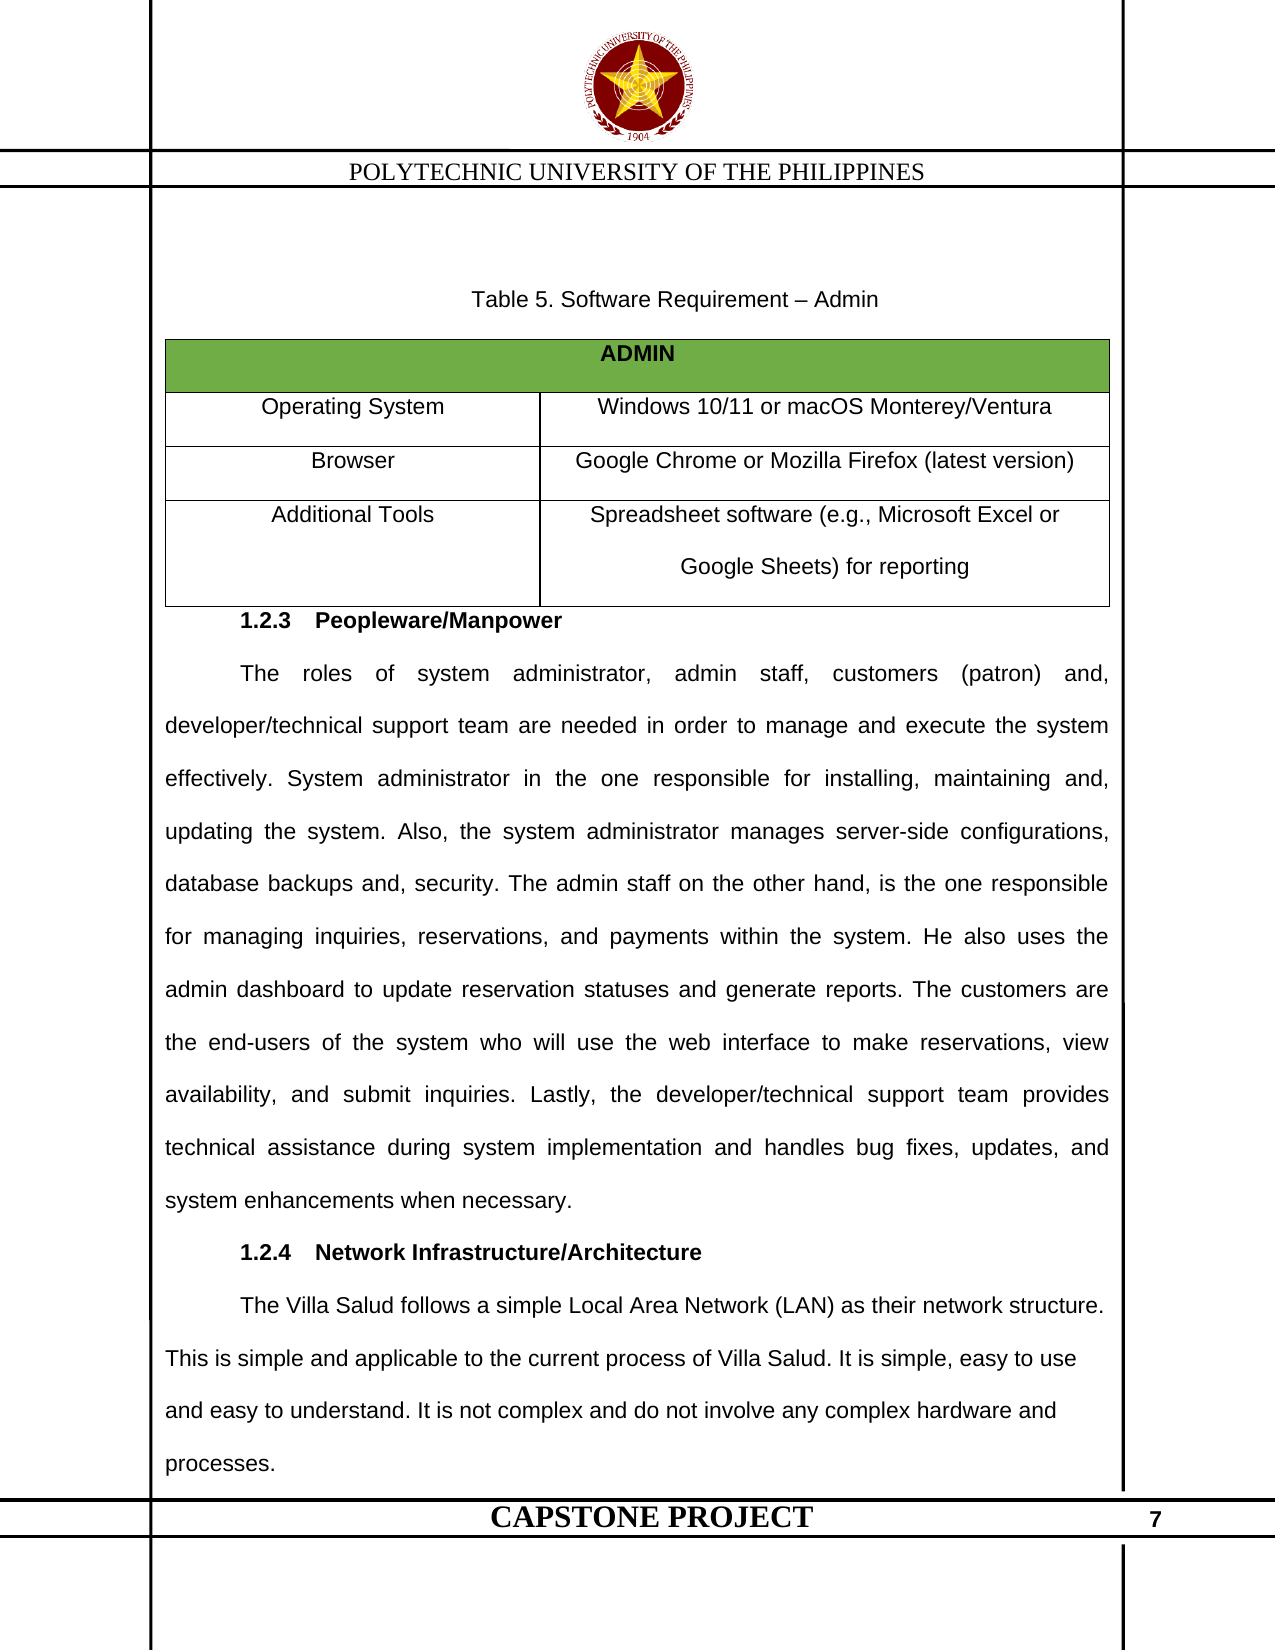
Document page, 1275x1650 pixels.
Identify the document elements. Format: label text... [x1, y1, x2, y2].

table_cell Google Chrome or Mozilla Firefox (latest version) [541, 447, 1109, 499]
table_cell Spreadsheet software (e.g., Microsoft Excel or Google Sheets) for reporting [541, 501, 1109, 606]
text 1.2.3 Peopleware/Manpower [165, 607, 1110, 633]
table_cell Additional Tools [166, 501, 539, 606]
table_header ADMIN [166, 340, 1109, 392]
table_cell Browser [166, 447, 539, 499]
text The roles of system administrator, admin staff, customers (patron) and, developer/technical support team are needed in order to manage and execute the system effectively. System administrator in the one responsible for installing, maintaining and, updating the system. Also, the system administrator manages server-side configurations, database backups and, security. The admin staff on the other hand, is the one responsible for managing inquiries, reservations, and payments within the system. He also uses the admin dashboard to update reservation statuses and generate reports. The customers are the end-users of the system who will use the web interface to make reservations, view availability, and submit inquiries. Lastly, the developer/technical support team provides technical assistance during system implementation and handles bug fixes, updates, and system enhancements when necessary. [165, 659, 1110, 1213]
picture [582, 31, 694, 142]
table_cell Operating System [166, 393, 539, 446]
text 1.2.4 Network Infrastructure/Architecture [165, 1239, 1110, 1266]
text The Villa Salud follows a simple Local Area Network (LAN) as their network structure. This is simple and applicable to the current process of Villa Salud. It is simple, easy to use and easy to understand. It is not complex and do not involve any complex hardware and processes. [165, 1292, 1110, 1477]
table_cell Windows 10/11 or macOS Monterey/Ventura [541, 393, 1109, 446]
text Table 5. Software Requirement – Admin [165, 286, 1110, 312]
